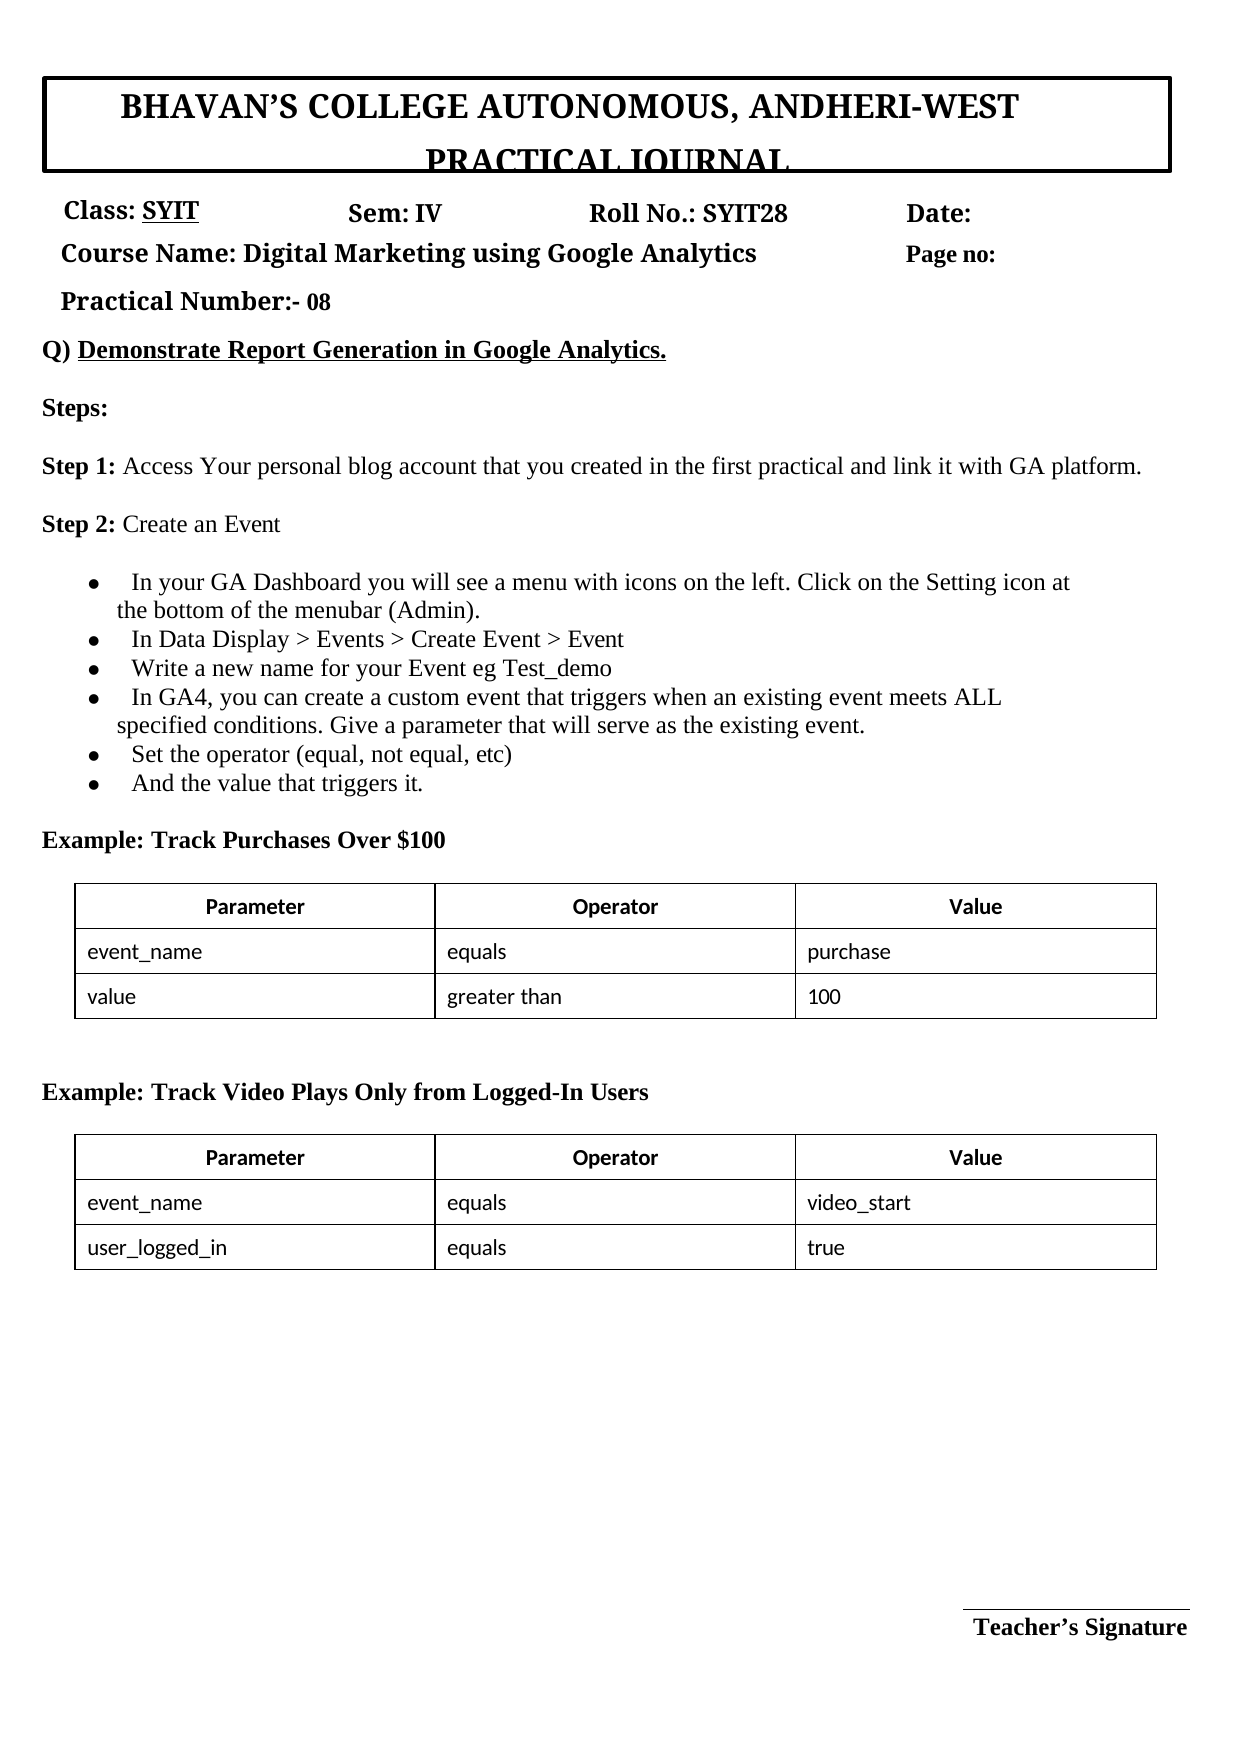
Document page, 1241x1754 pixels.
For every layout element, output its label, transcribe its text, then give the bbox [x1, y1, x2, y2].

table_cell user_logged_in [76, 1225, 434, 1269]
list In Data Display > Events > Create Event > Event [87, 624, 1226, 653]
text Course Name: Digital Marketing using Google Analytics Page no: [60, 236, 1226, 270]
table_cell equals [436, 1225, 795, 1269]
table_header Parameter [76, 884, 434, 928]
list Write a new name for your Event eg Test_demo [87, 653, 1226, 682]
table_cell purchase [796, 929, 1156, 973]
table_cell event_name [76, 1180, 434, 1224]
table_cell value [76, 974, 434, 1018]
list In your GA Dashboard you will see a menu with icons on the left. Click on the Setting icon at the bottom of the menubar (Admin). [87, 567, 1106, 624]
table_header Operator [436, 884, 795, 928]
list And the value that triggers it. [87, 768, 1226, 797]
text Example: Track Purchases Over $100 [42, 825, 1226, 854]
text Step 1: Access Your personal blog account that you created in the first practical and link it with GA platform. [42, 451, 1226, 480]
table_header Parameter [76, 1135, 434, 1179]
table_cell video_start [796, 1180, 1156, 1224]
table_cell event_name [76, 929, 434, 973]
table_cell equals [436, 929, 795, 973]
table_cell equals [436, 1180, 795, 1224]
list Demonstrate Report Generation in Google Analytics. [42, 334, 1226, 364]
table_cell true [796, 1225, 1156, 1269]
text Practical Number:- 08 [60, 284, 1226, 318]
table_header Value [796, 884, 1156, 928]
table_cell greater than [436, 974, 795, 1018]
text Steps: [42, 392, 1226, 422]
table_cell 100 [796, 974, 1156, 1018]
list In GA4, you can create a custom event that triggers when an existing event meets ALL specified conditions. Give a parameter that will serve as the existing event. [87, 682, 1097, 739]
list Set the operator (equal, not equal, etc) [87, 739, 1226, 768]
text Example: Track Video Plays Only from Logged-In Users [42, 1077, 1226, 1105]
table_header Value [796, 1135, 1156, 1179]
text Class: SYIT Sem: IV Roll No.: SYIT28 Date: [63, 193, 1226, 229]
table_header Operator [436, 1135, 795, 1179]
text Step 2: Create an Event [42, 509, 1226, 538]
